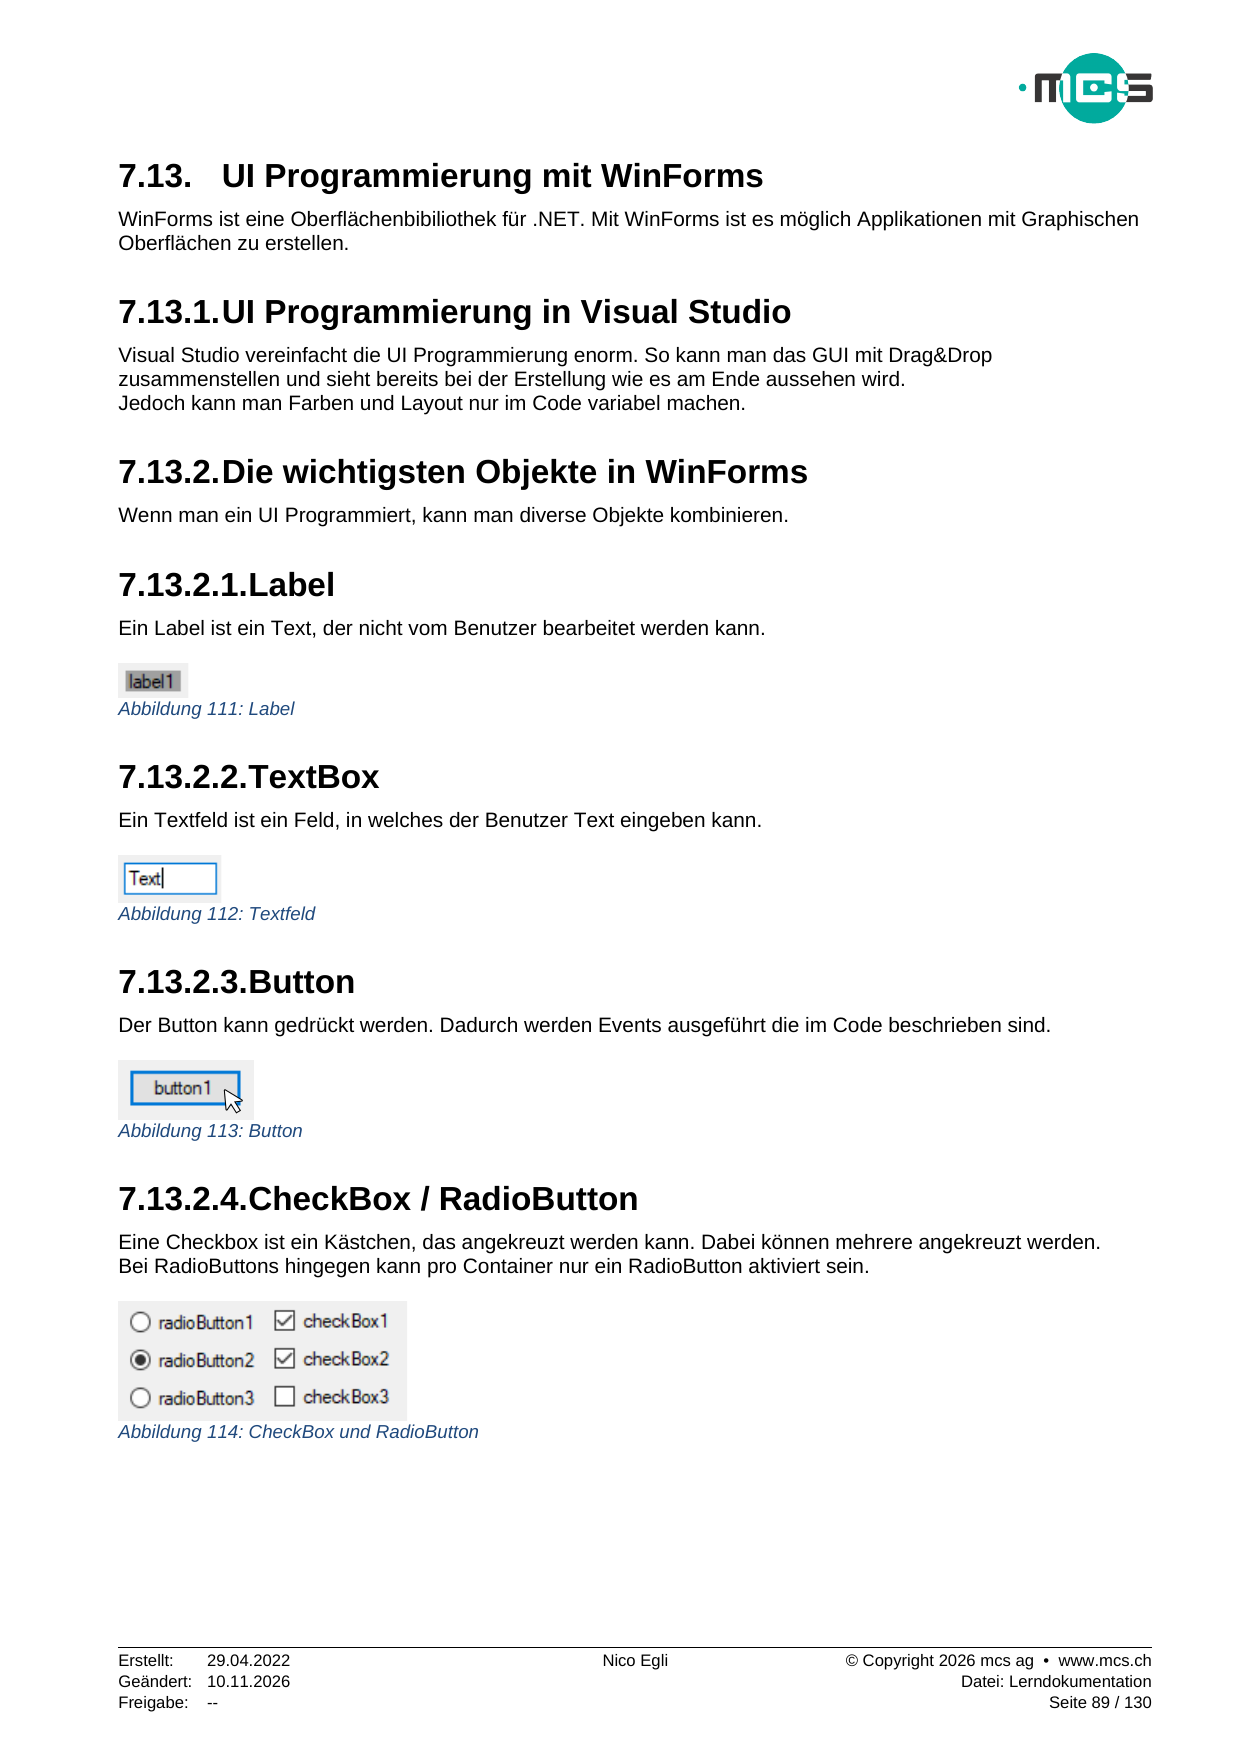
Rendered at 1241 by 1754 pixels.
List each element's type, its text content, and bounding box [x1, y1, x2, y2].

picture [118, 1301, 408, 1421]
text Ein Label ist ein Text, der nicht vom Benutzer bearbeitet werden kann. [118, 616, 1152, 639]
subtitle UI Programmierung in Visual Studio [118, 292, 1152, 330]
subtitle UI Programmierung mit WinForms [118, 156, 1152, 194]
text Bei RadioButtons hingegen kann pro Container nur ein RadioButton aktiviert sein. [118, 1254, 1152, 1278]
picture [1018, 53, 1155, 124]
picture [118, 663, 189, 698]
subtitle Die wichtigsten Objekte in WinForms [118, 452, 1152, 491]
text Visual Studio vereinfacht die UI Programmierung enorm. So kann man das GUI mit Drag&Drop zusammenstellen und sieht bereits bei der Erstellung wie es am Ende aussehen wird. [118, 343, 1152, 391]
text Ein Textfeld ist ein Feld, in welches der Benutzer Text eingeben kann. [118, 808, 1152, 832]
picture [118, 1060, 254, 1122]
subtitle TextBox [118, 757, 1152, 795]
text Jedoch kann man Farben und Layout nur im Code variabel machen. [118, 391, 1152, 415]
subtitle CheckBox / RadioButton [118, 1179, 1152, 1217]
picture [118, 855, 222, 903]
subtitle Label [118, 565, 1152, 603]
text Der Button kann gedrückt werden. Dadurch werden Events ausgeführt die im Code beschrieben sind. [118, 1013, 1152, 1037]
text Wenn man ein UI Programmiert, kann man diverse Objekte kombinieren. [118, 503, 1152, 527]
text Eine Checkbox ist ein Kästchen, das angekreuzt werden kann. Dabei können mehrere angekreuzt werden. [118, 1230, 1152, 1254]
subtitle Button [118, 962, 1152, 1000]
text WinForms ist eine Oberflächenbibiliothek für .NET. Mit WinForms ist es möglich Applikationen mit Graphischen Oberflächen zu erstellen. [118, 207, 1152, 254]
